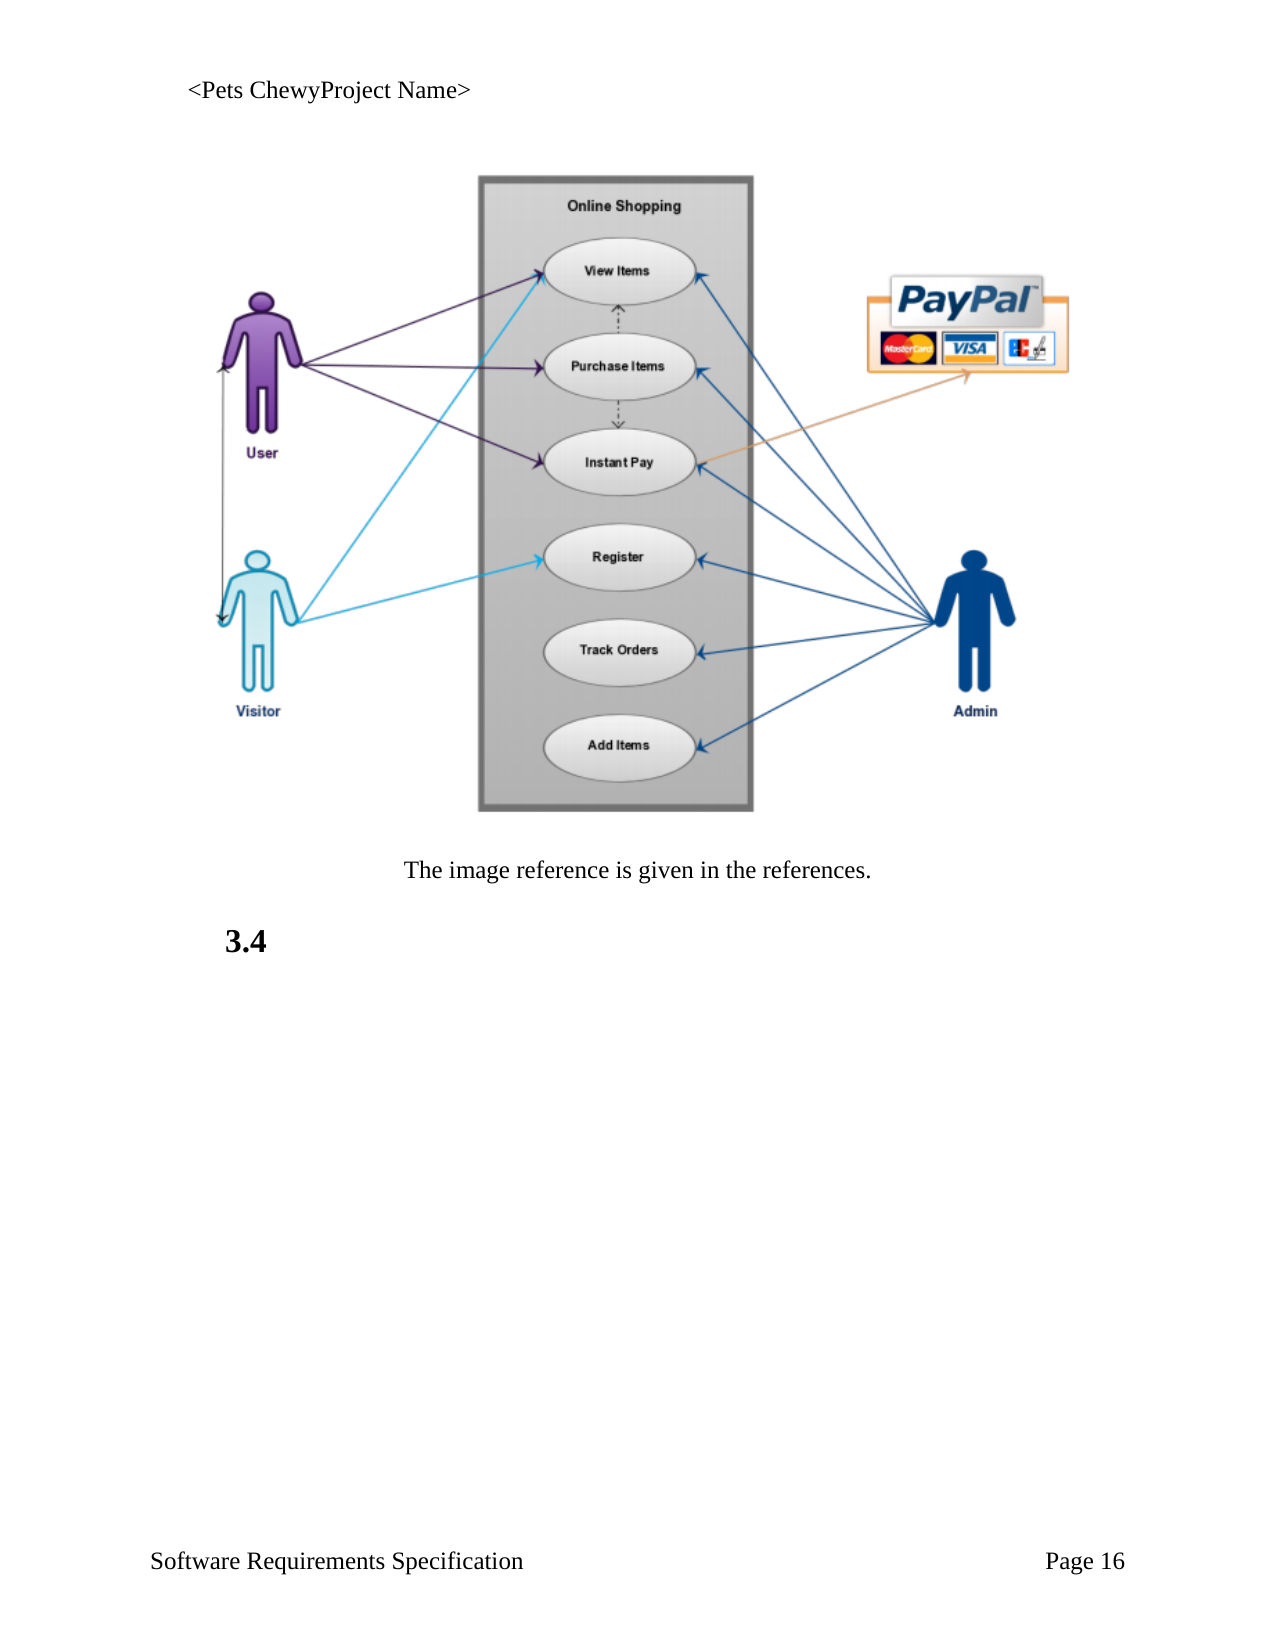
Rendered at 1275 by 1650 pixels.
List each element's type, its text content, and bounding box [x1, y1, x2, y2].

picture [150, 150, 1125, 855]
text The image reference is given in the references. [150, 855, 1125, 883]
